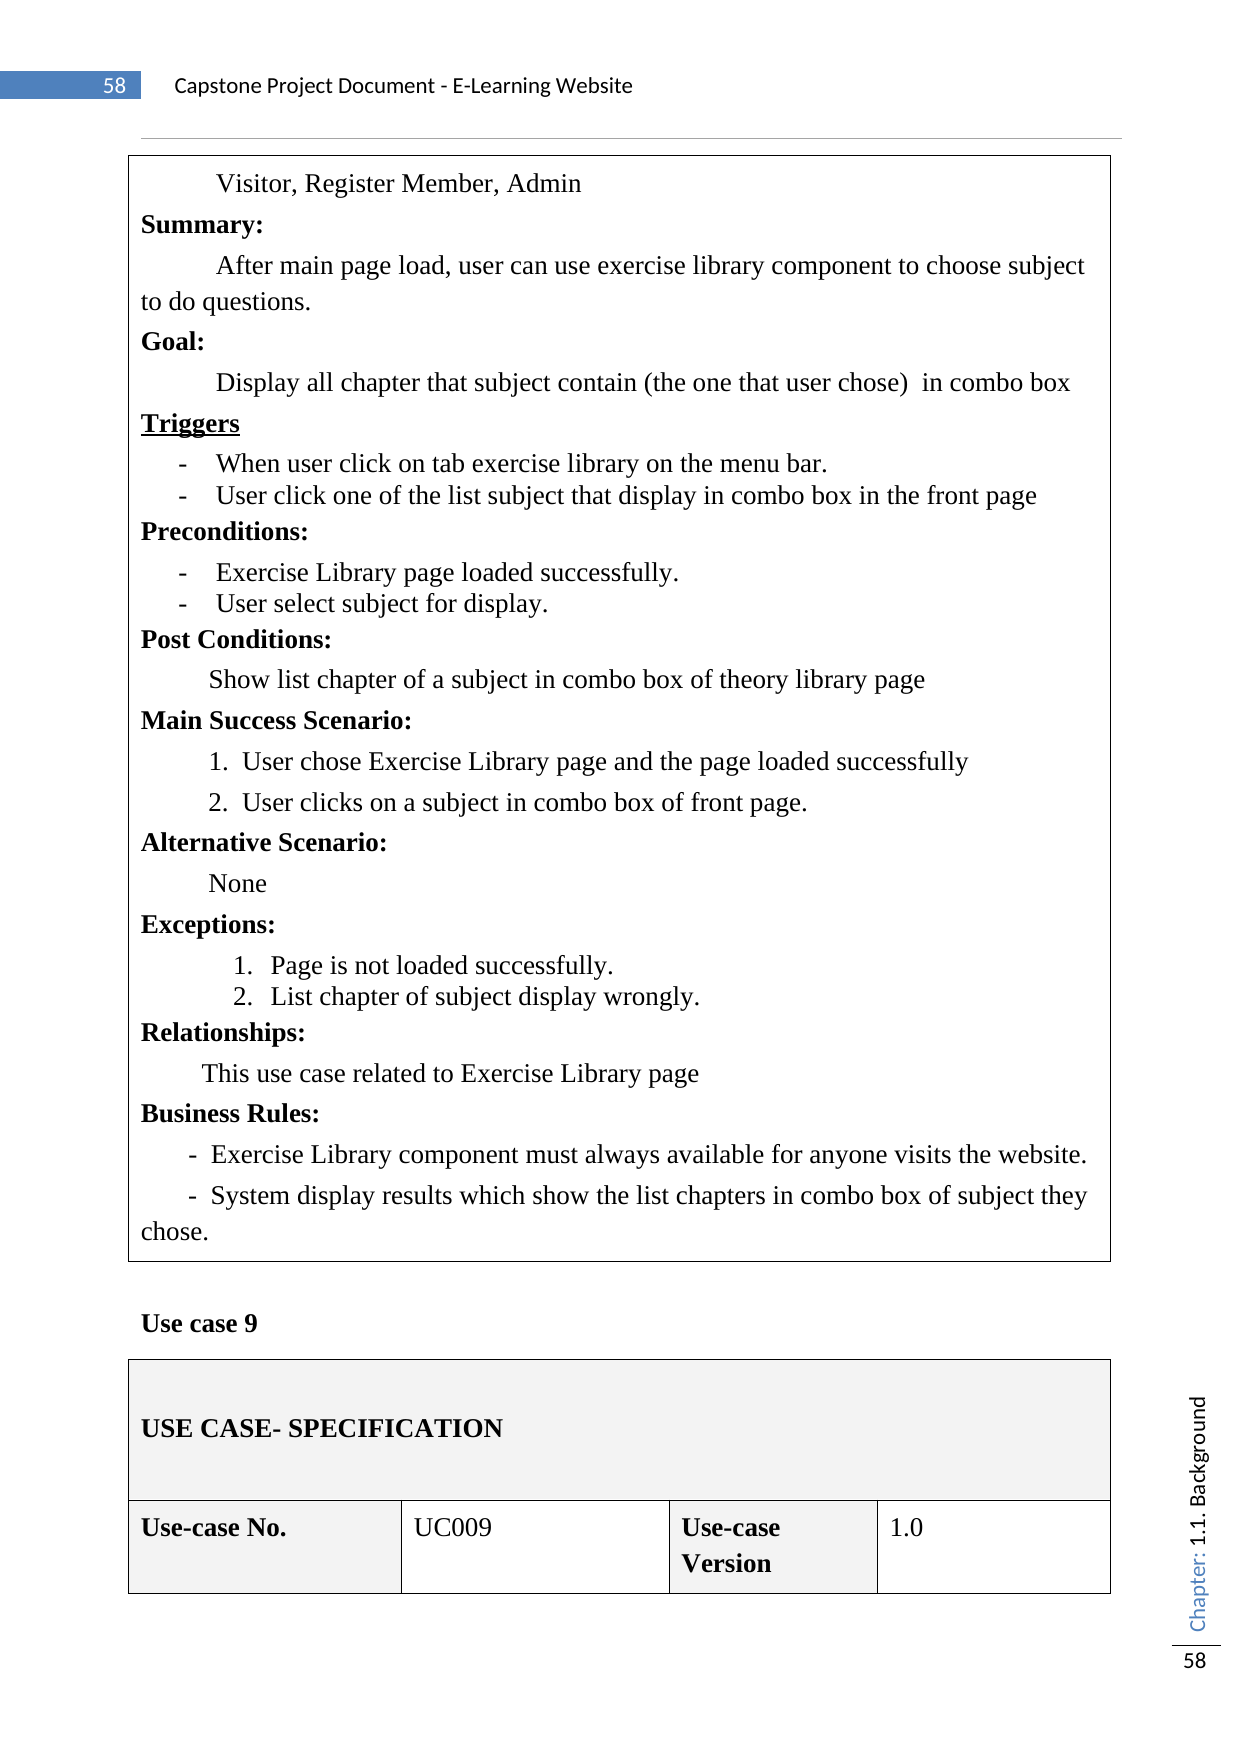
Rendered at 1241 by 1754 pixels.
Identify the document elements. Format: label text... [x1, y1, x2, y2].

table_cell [129, 156, 1110, 1261]
table_cell UC009 [402, 1501, 669, 1593]
table_cell 1.0 [878, 1501, 1110, 1593]
table_cell Use-case No. [129, 1501, 401, 1593]
table_header USE CASE- SPECIFICATION [129, 1360, 1110, 1499]
table_cell Use-case Version [670, 1501, 877, 1593]
text Use case 9 [141, 1307, 1122, 1339]
